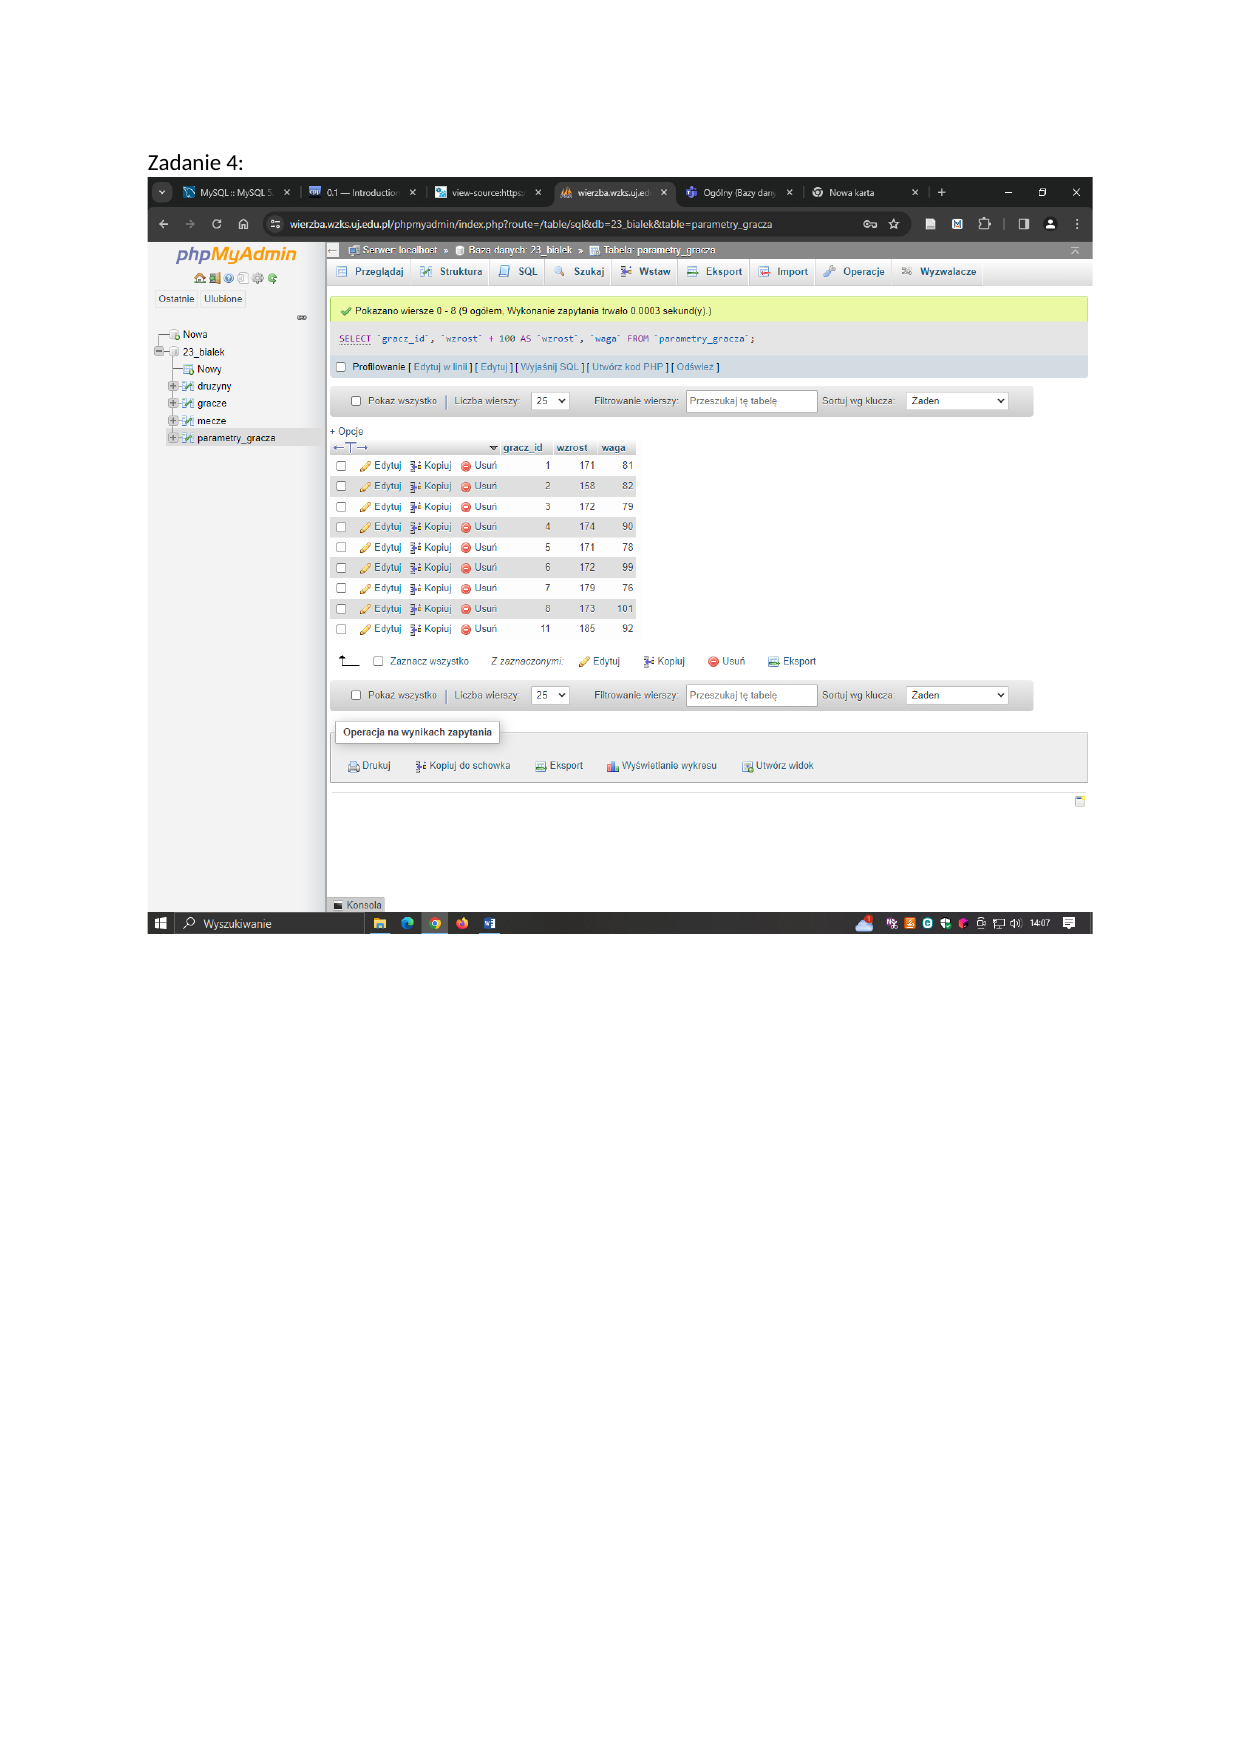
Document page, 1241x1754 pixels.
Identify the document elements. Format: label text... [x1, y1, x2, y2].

text Zadanie 4: [148, 148, 1093, 177]
picture [147, 177, 1093, 934]
